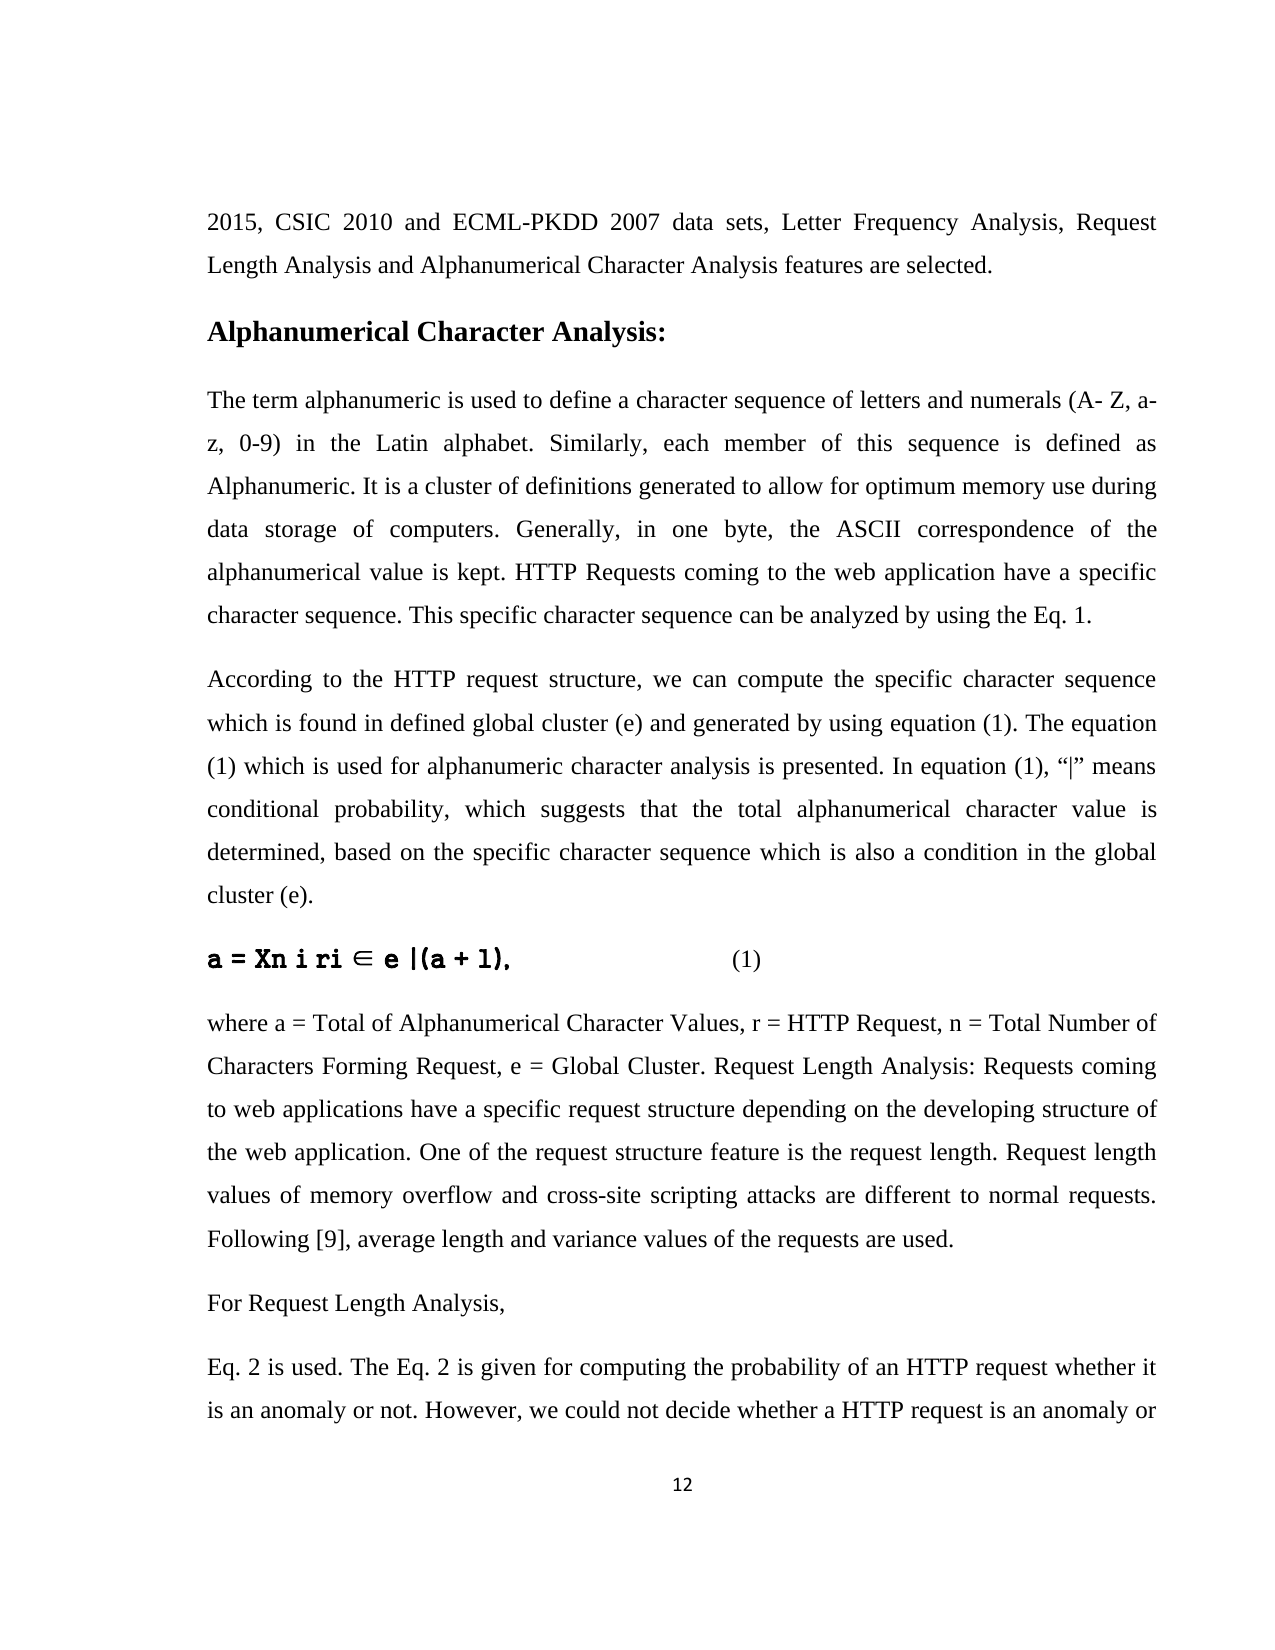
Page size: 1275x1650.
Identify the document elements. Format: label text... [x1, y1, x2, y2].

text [207, 207, 1158, 279]
text According to the HTTP request structure, we can compute the specific character sequence which is found in defined global cluster (e) and generated by using equation (1). The equation (1) which is used for alphanumeric character analysis is presented. In equation (1), “|” means conditional probability, which suggests that the total alphanumerical character value is determined, based on the specific character sequence which is also a condition in the global cluster (e). [207, 664, 1158, 909]
text The term alphanumeric is used to define a character sequence of letters and numerals (A- Z, a-z, 0-9) in the Latin alphabet. Similarly, each member of this sequence is defined as Alphanumeric. It is a cluster of definitions generated to allow for optimum memory use during data storage of computers. Generally, in one byte, the ASCII correspondence of the alphanumerical value is kept. HTTP Requests coming to the web application have a specific character sequence. This specific character sequence can be analyzed by using the Eq. 1. [207, 385, 1158, 629]
text For Request Length Analysis, [207, 1288, 1158, 1316]
text a = Xn i ri ∈ e |(a + 1), (1) [207, 944, 1158, 973]
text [207, 1352, 1158, 1423]
text where a = Total of Alphanumerical Character Values, r = HTTP Request, n = Total Number of Characters Forming Request, e = Global Cluster. Request Length Analysis: Requests coming to web applications have a specific request structure depending on the developing structure of the web application. One of the request structure feature is the request length. Request length values of memory overflow and cross-site scripting attacks are different to normal requests. Following [9], average length and variance values of the requests are used. [207, 1008, 1158, 1252]
text Alphanumerical Character Analysis: [207, 314, 1158, 347]
